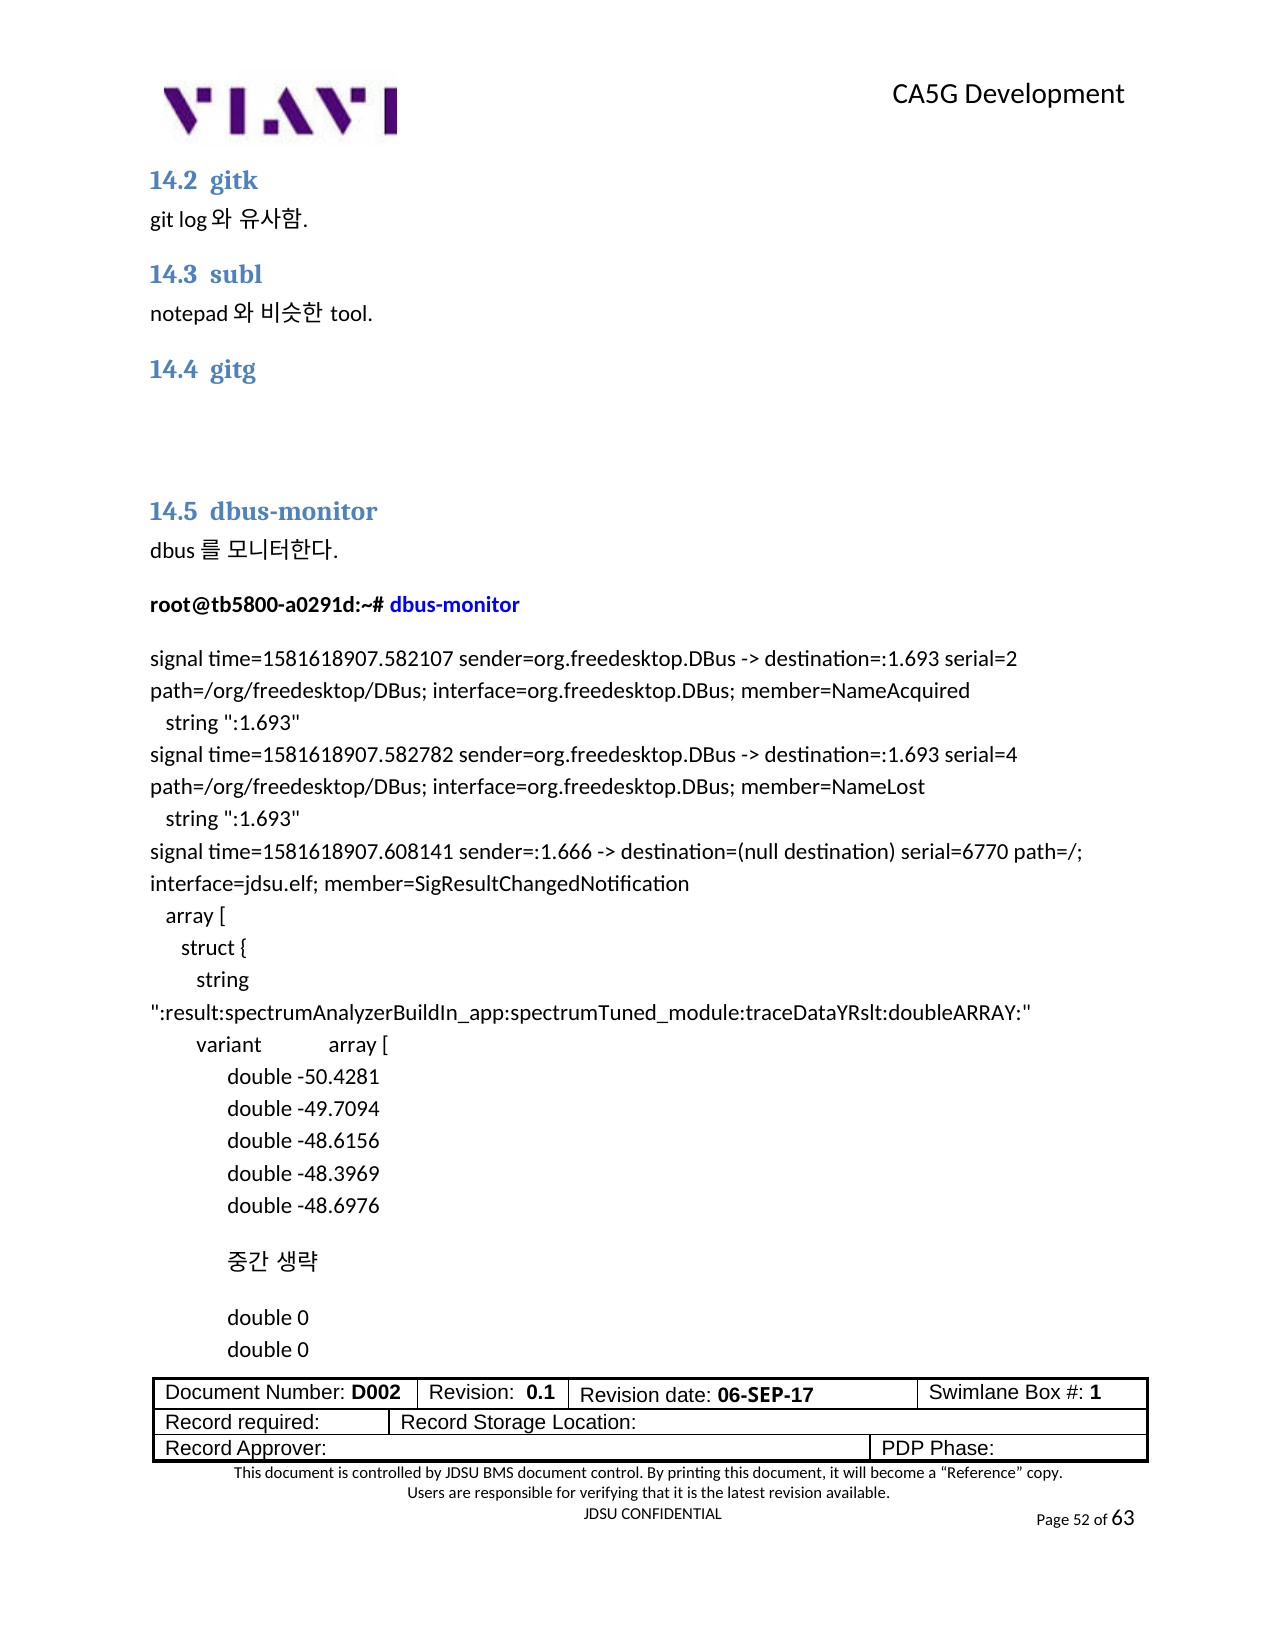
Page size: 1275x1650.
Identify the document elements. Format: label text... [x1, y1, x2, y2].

text double 0 double 0 ] int32 1048579 } ] [150, 1303, 1125, 1363]
text 중간 생략 [150, 1244, 1125, 1277]
subtitle gitk [150, 165, 1125, 196]
text notepad와 비슷한 tool. [150, 295, 1125, 328]
text dbus를 모니터한다. [150, 532, 1125, 565]
subtitle subl [150, 259, 1125, 291]
text signal time=1581618907.582107 sender=org.freedesktop.DBus -> destination=:1.693 serial=2 path=/org/freedesktop/DBus; interface=org.freedesktop.DBus; member=NameAcquired string ":1.693" signal time=1581618907.582782 sender=org.freedesktop.DBus -> destination=:1.693 serial=4 path=/org/freedesktop/DBus; interface=org.freedesktop.DBus; member=NameLost string ":1.693" signal time=1581618907.608141 sender=:1.666 -> destination=(null destination) serial=6770 path=/; interface=jdsu.elf; member=SigResultChangedNotification array [ struct { string ":result:spectrumAnalyzerBuildIn_app:spectrumTuned_module:traceDataYRslt:doubleARRAY:" variant array [ double -50.4281 double -49.7094 double -48.6156 double -48.3969 double -48.6976 [150, 644, 1125, 1219]
subtitle gitg [150, 354, 1125, 385]
picture [162, 68, 397, 146]
text git log와 유사함. [150, 201, 1125, 234]
text root@tb5800-a0291d:~# dbus-monitor [150, 591, 1125, 619]
subtitle dbus-monitor [150, 496, 1125, 527]
